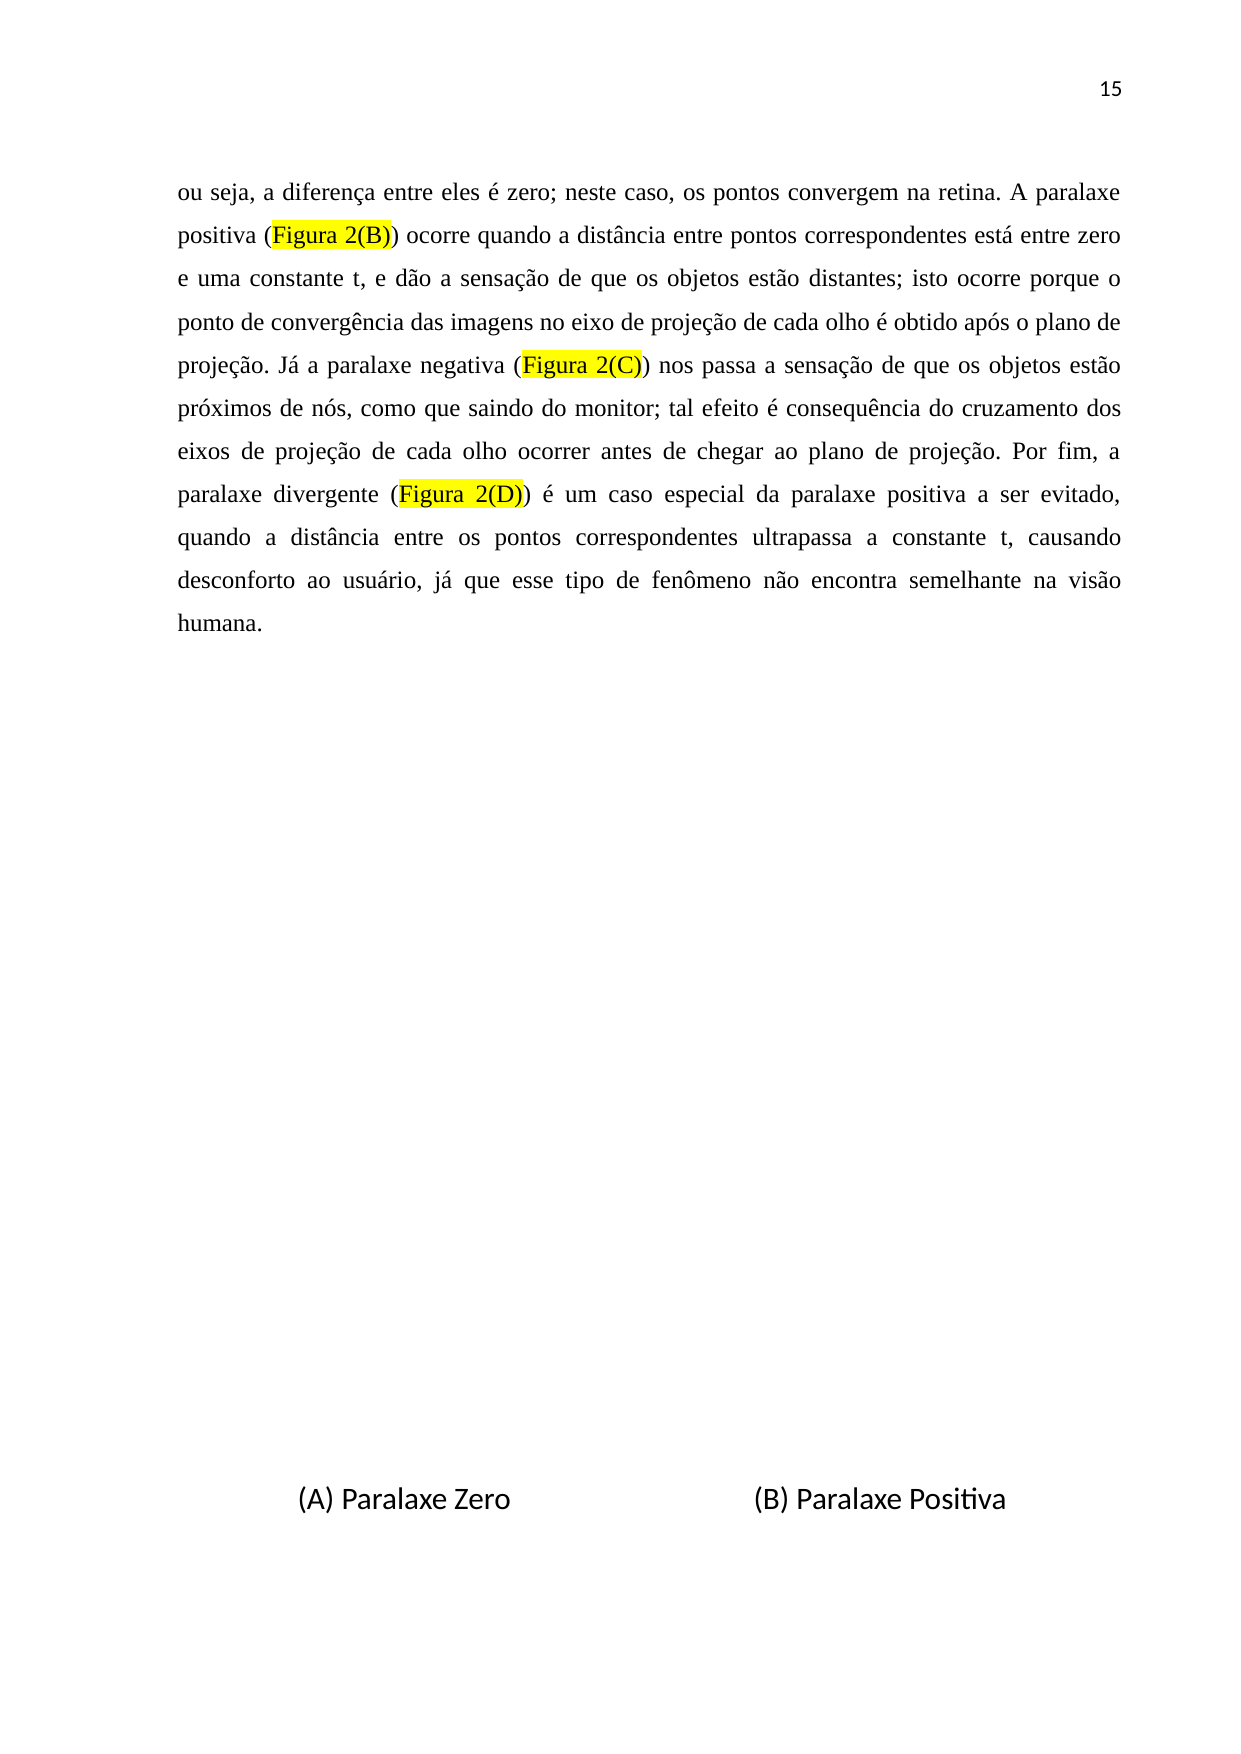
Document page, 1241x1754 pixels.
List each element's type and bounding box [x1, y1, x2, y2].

list [177, 177, 1122, 637]
